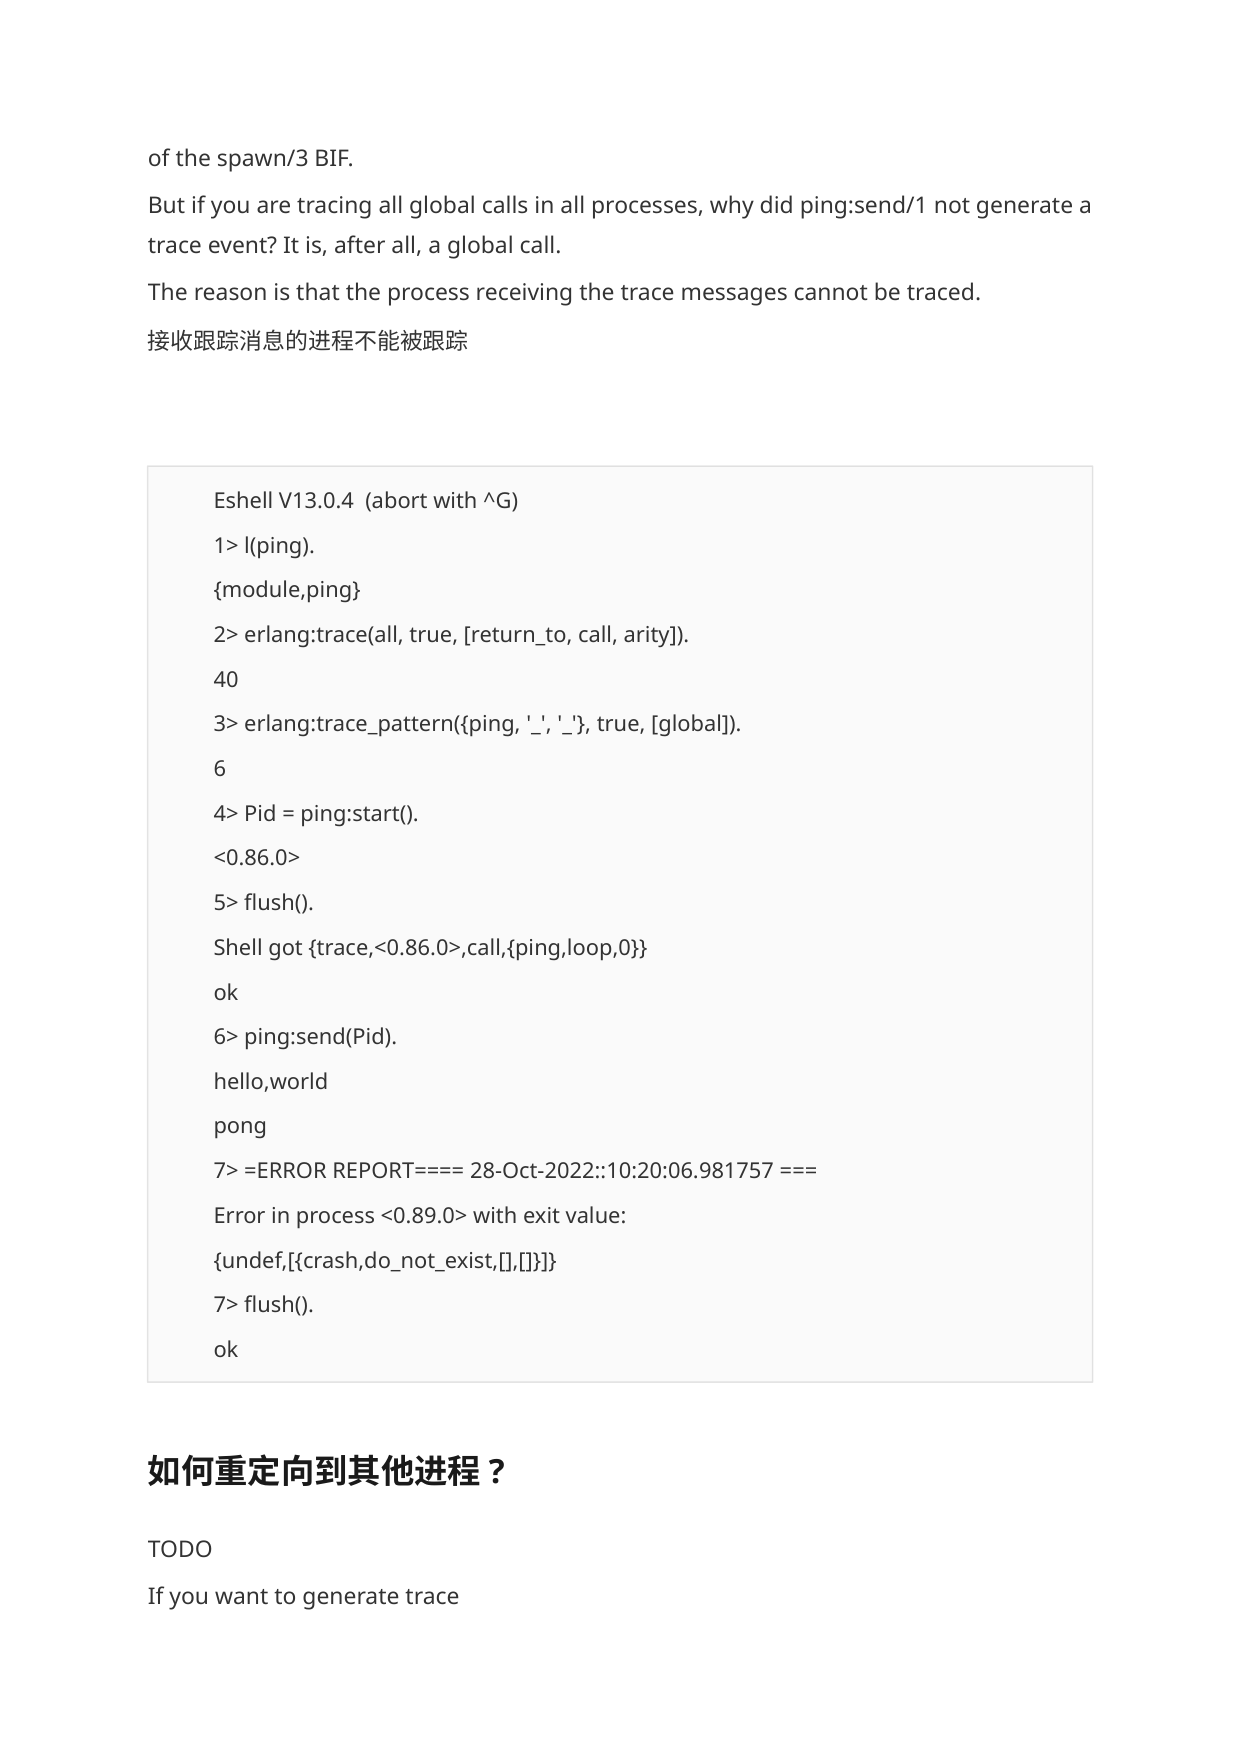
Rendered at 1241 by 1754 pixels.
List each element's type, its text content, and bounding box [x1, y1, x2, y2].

list But if you are tracing all global calls in all processes, why did ping:send/1 not generate a trace event? It is, after all, a global call. [148, 189, 1093, 261]
list TODO [148, 1533, 1093, 1565]
list 接收跟踪消息的进程不能被跟踪 [148, 323, 1093, 356]
list of the spawn/3 BIF. [148, 142, 1093, 173]
list If you want to generate trace [148, 1580, 1093, 1612]
list The reason is that the process receiving the trace messages cannot be traced. [148, 276, 1093, 307]
subtitle 如何重定向到其他进程 ? [148, 1445, 1093, 1493]
